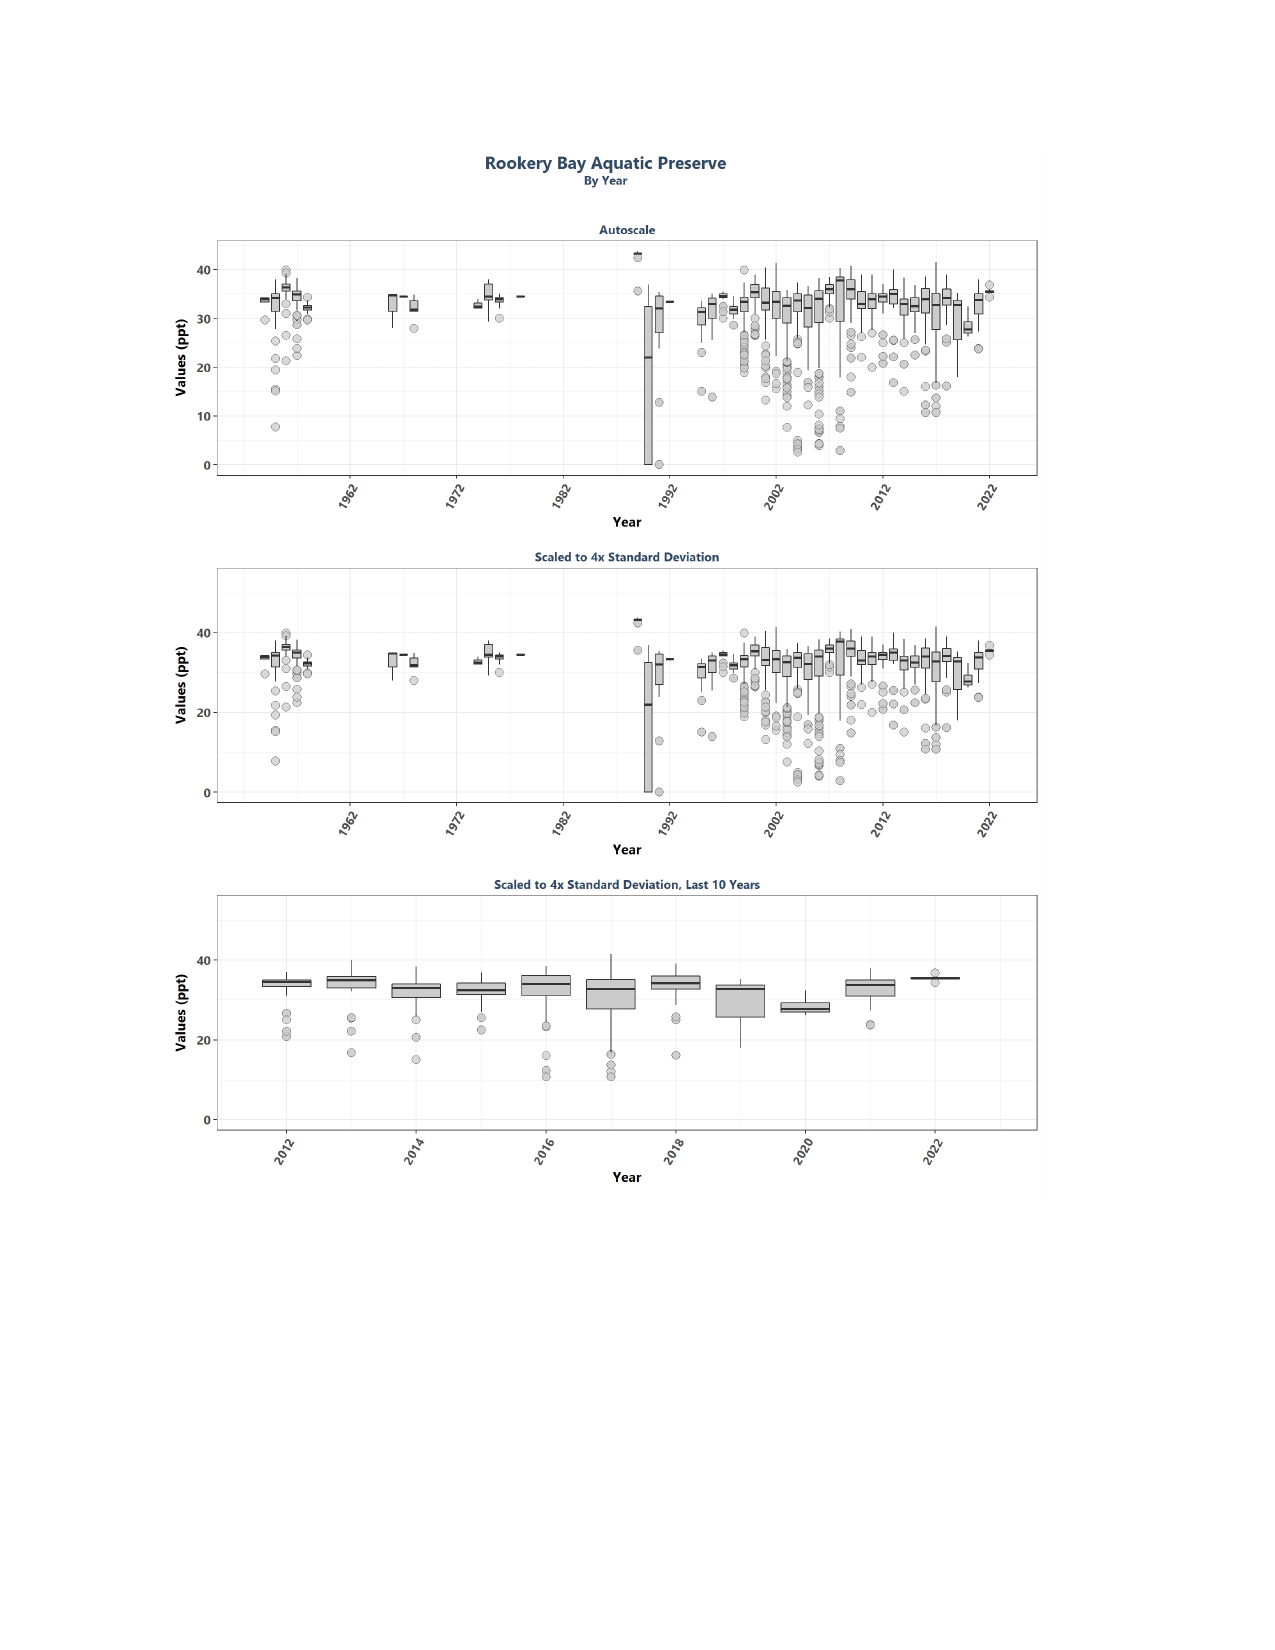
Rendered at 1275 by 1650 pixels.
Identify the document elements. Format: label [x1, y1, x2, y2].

picture [168, 150, 1044, 1200]
